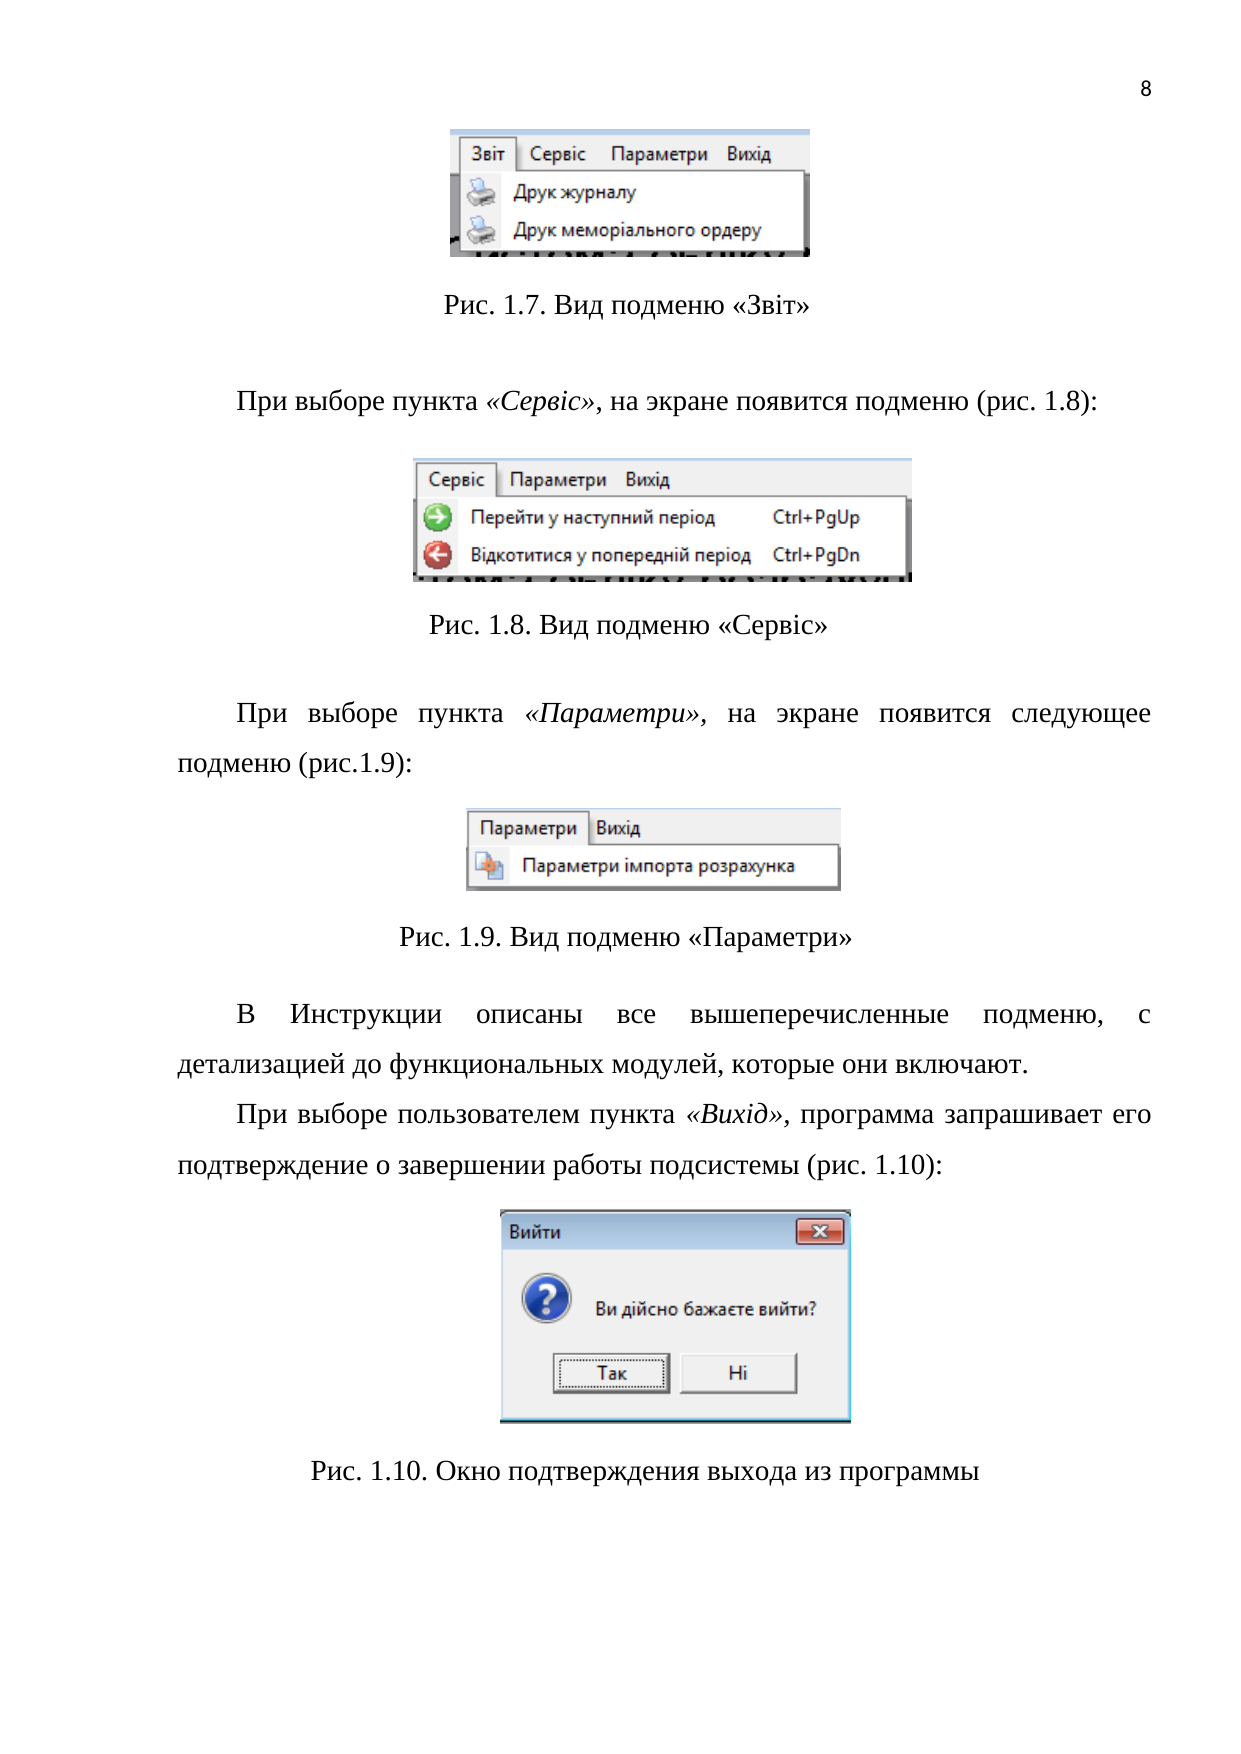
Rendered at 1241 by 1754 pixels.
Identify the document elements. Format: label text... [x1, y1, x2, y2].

text При выборе пункта «Сервіс», на экране появится подменю (рис. 1.8): [177, 383, 1152, 417]
text При выборе пункта «Параметри», на экране появится следующее подменю (рис.1.9): [177, 695, 1152, 779]
text При выборе пользователем пункта «Вихід», программа запрашивает его подтверждение о завершении работы подсистемы (рис. 1.10): [177, 1097, 1152, 1181]
picture [500, 1209, 851, 1424]
picture [466, 808, 841, 891]
picture [413, 458, 912, 582]
picture [450, 129, 810, 257]
text В Инструкции описаны все вышеперечисленные подменю, с детализацией до функциональных модулей, которые они включают. [177, 996, 1152, 1080]
